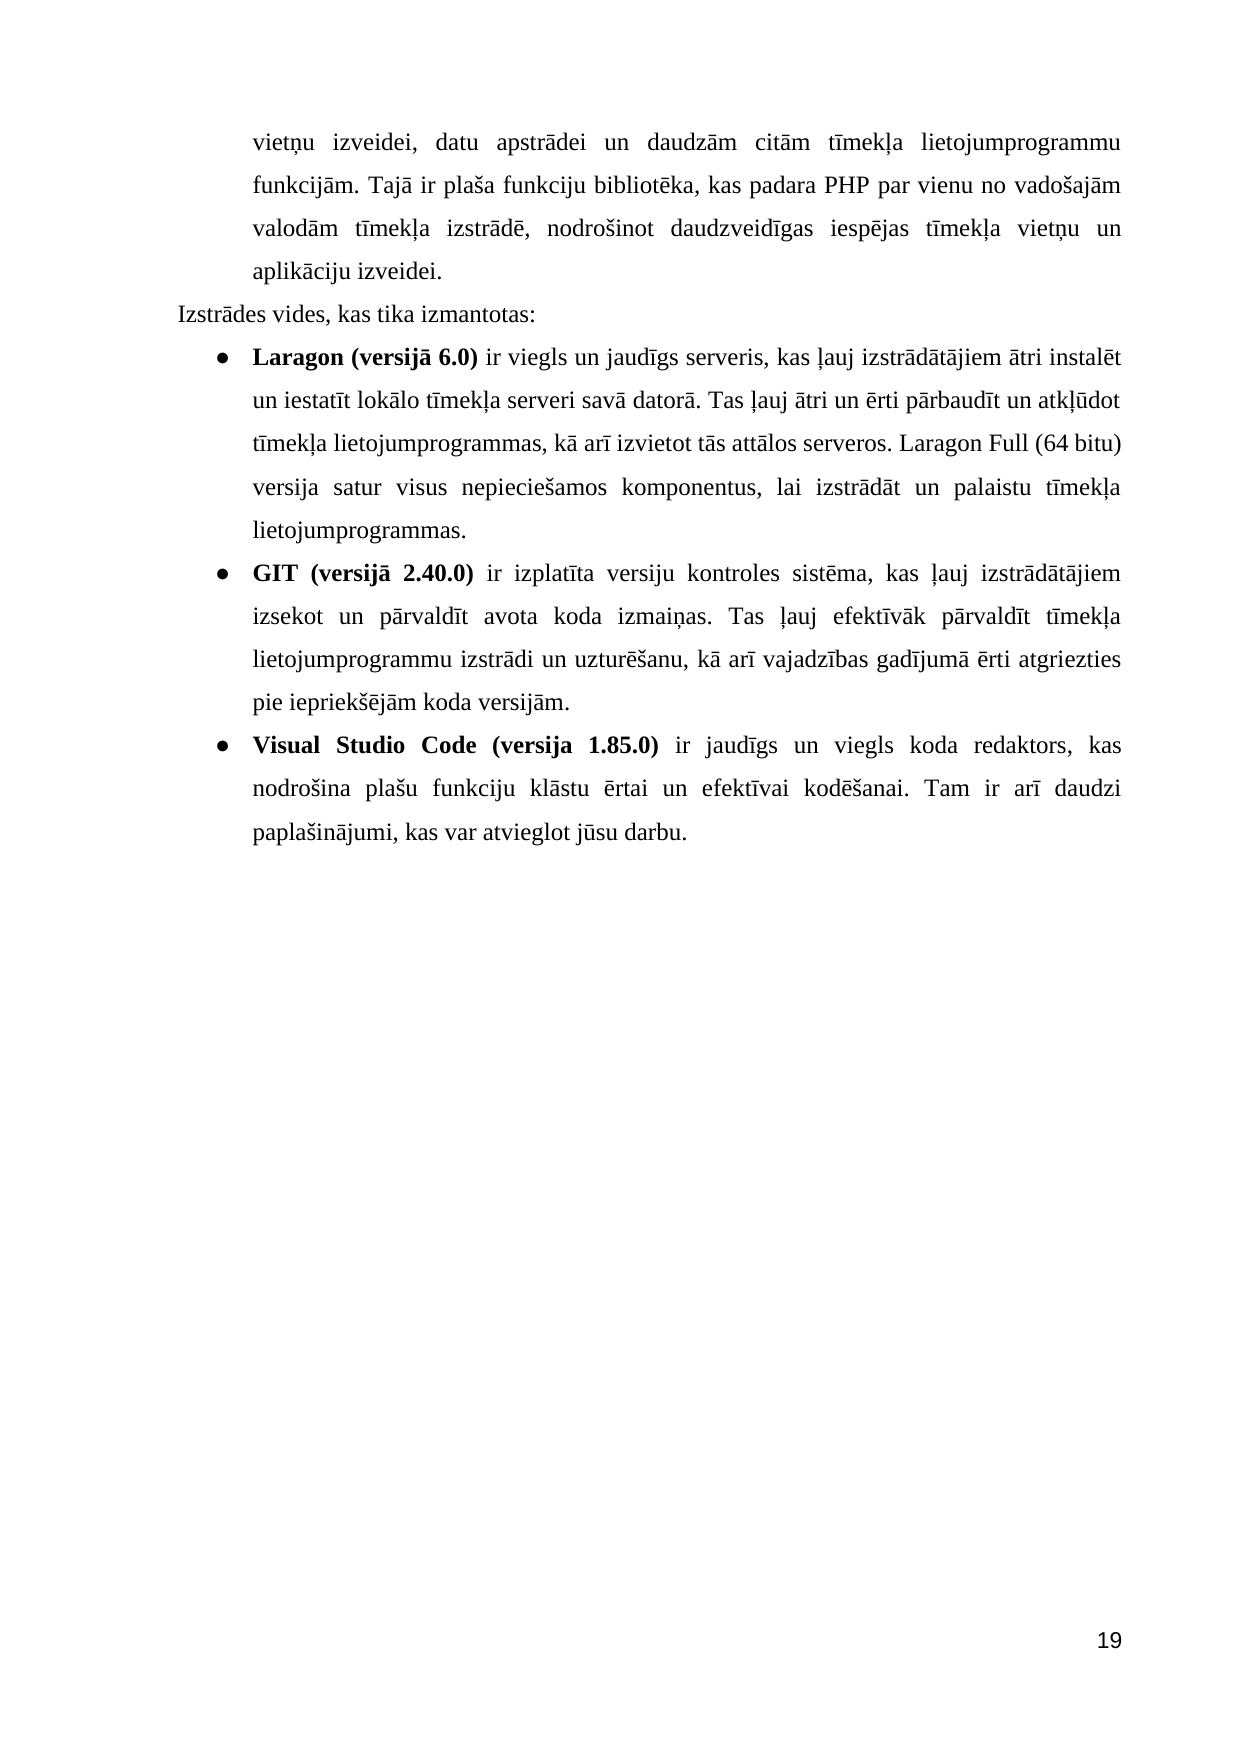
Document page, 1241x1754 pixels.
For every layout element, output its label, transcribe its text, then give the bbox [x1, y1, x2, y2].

list Laragon (versijā 6.0) ir viegls un jaudīgs serveris, kas ļauj izstrādātājiem ātri instalēt un iestatīt lokālo tīmekļa serveri savā datorā. Tas ļauj ātri un ērti pārbaudīt un atkļūdot tīmekļa lietojumprogrammas, kā arī izvietot tās attālos serveros. Laragon Full (64 bitu) versija satur visus nepieciešamos komponentus, lai izstrādāt un palaistu tīmekļa lietojumprogrammas. [215, 342, 1122, 543]
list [215, 127, 1122, 285]
list GIT (versijā 2.40.0) ir izplatīta versiju kontroles sistēma, kas ļauj izstrādātājiem izsekot un pārvaldīt avota koda izmaiņas. Tas ļauj efektīvāk pārvaldīt tīmekļa lietojumprogrammu izstrādi un uzturēšanu, kā arī vajadzības gadījumā ērti atgriezties pie iepriekšējām koda versijām. [215, 558, 1122, 716]
list Visual Studio Code (versija 1.85.0) ir jaudīgs un viegls koda redaktors, kas nodrošina plašu funkciju klāstu ērtai un efektīvai kodēšanai. Tam ir arī daudzi paplašinājumi, kas var atvieglot jūsu darbu. [215, 730, 1122, 845]
text Izstrādes vides, kas tika izmantotas: [177, 299, 1122, 328]
